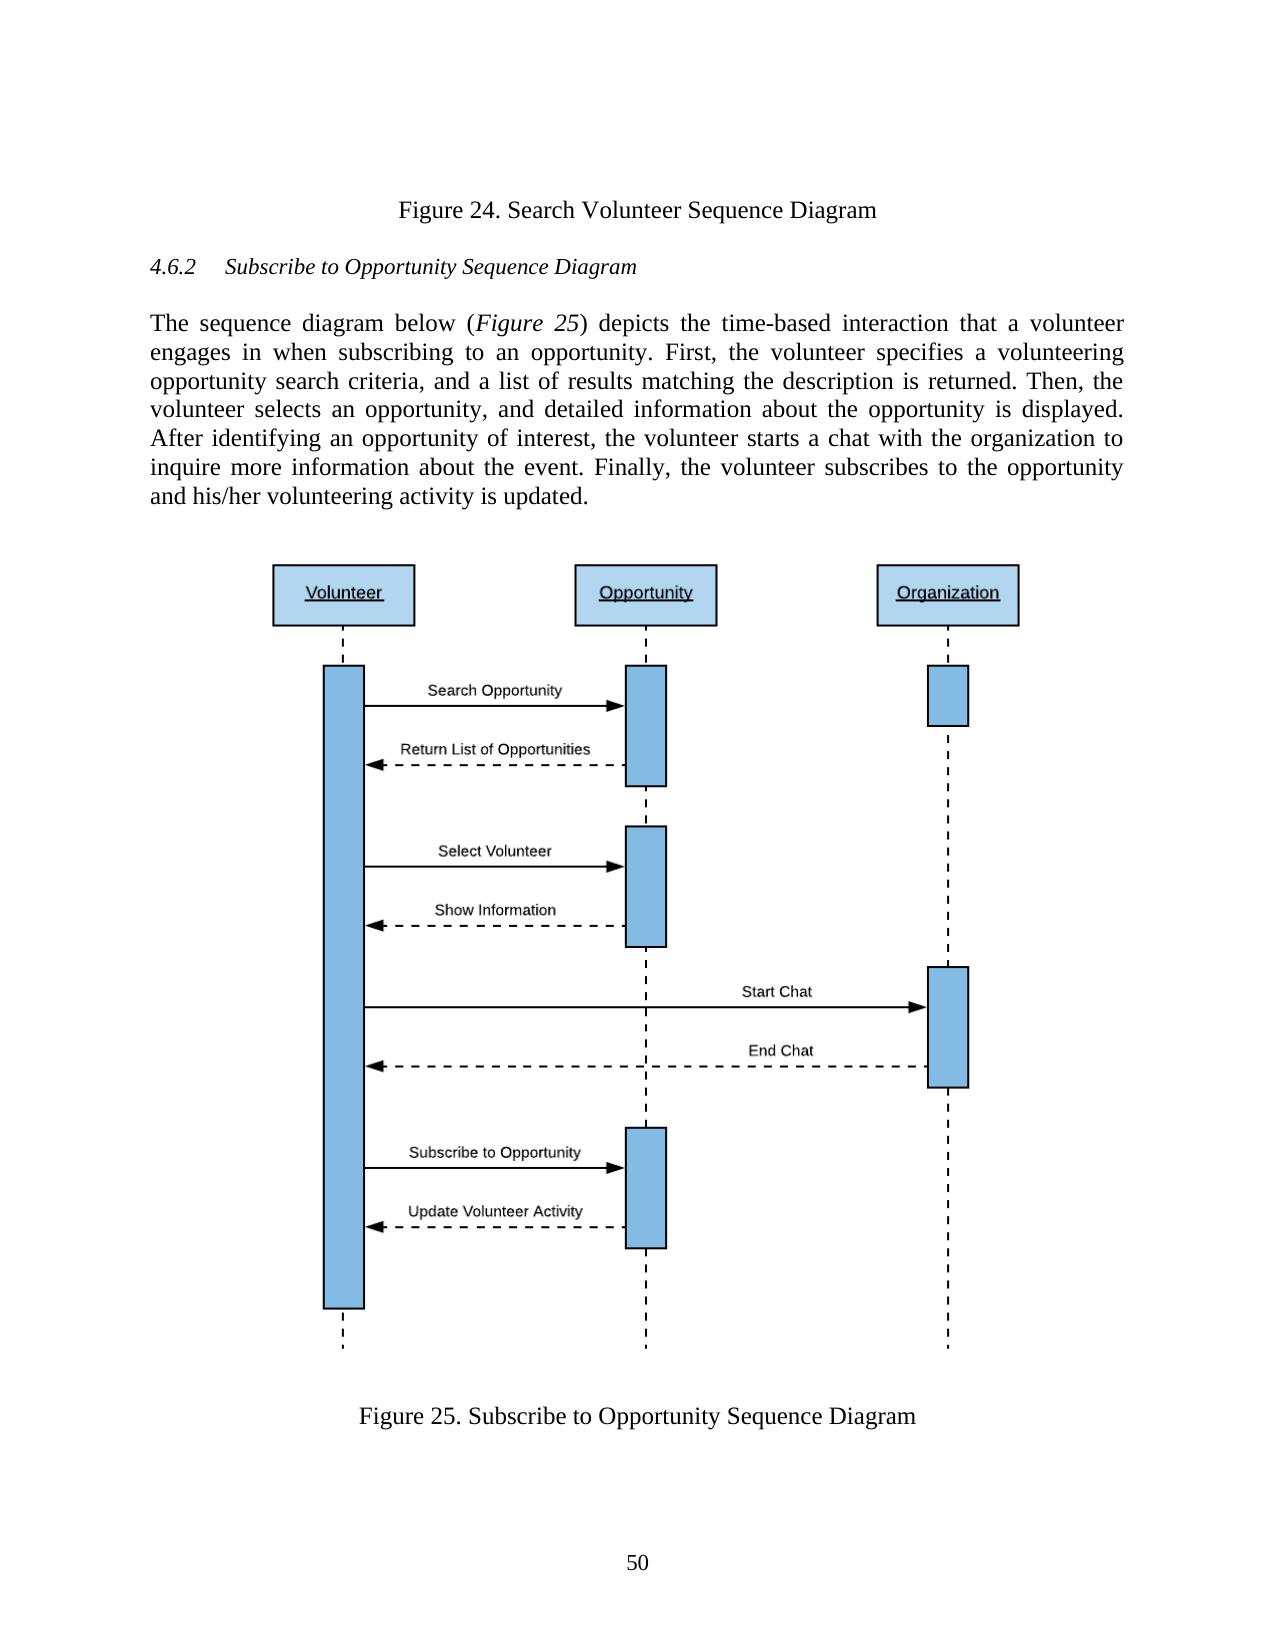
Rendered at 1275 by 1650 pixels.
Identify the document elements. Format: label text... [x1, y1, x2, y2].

subtitle Subscribe to Opportunity Sequence Diagram [150, 253, 1125, 279]
text The sequence diagram below (Figure 25) depicts the time-based interaction that a volunteer engages in when subscribing to an opportunity. First, the volunteer specifies a volunteering opportunity search criteria, and a list of results matching the description is returned. Then, the volunteer selects an opportunity, and detailed information about the opportunity is displayed. After identifying an opportunity of interest, the volunteer starts a chat with the organization to inquire more information about the event. Finally, the volunteer subscribes to the opportunity and his/her volunteering activity is updated. [150, 308, 1125, 509]
picture [214, 546, 1078, 1363]
text Figure 24. Search Volunteer Sequence Diagram [150, 196, 1125, 224]
text Figure 25. Subscribe to Opportunity Sequence Diagram [150, 1401, 1125, 1429]
